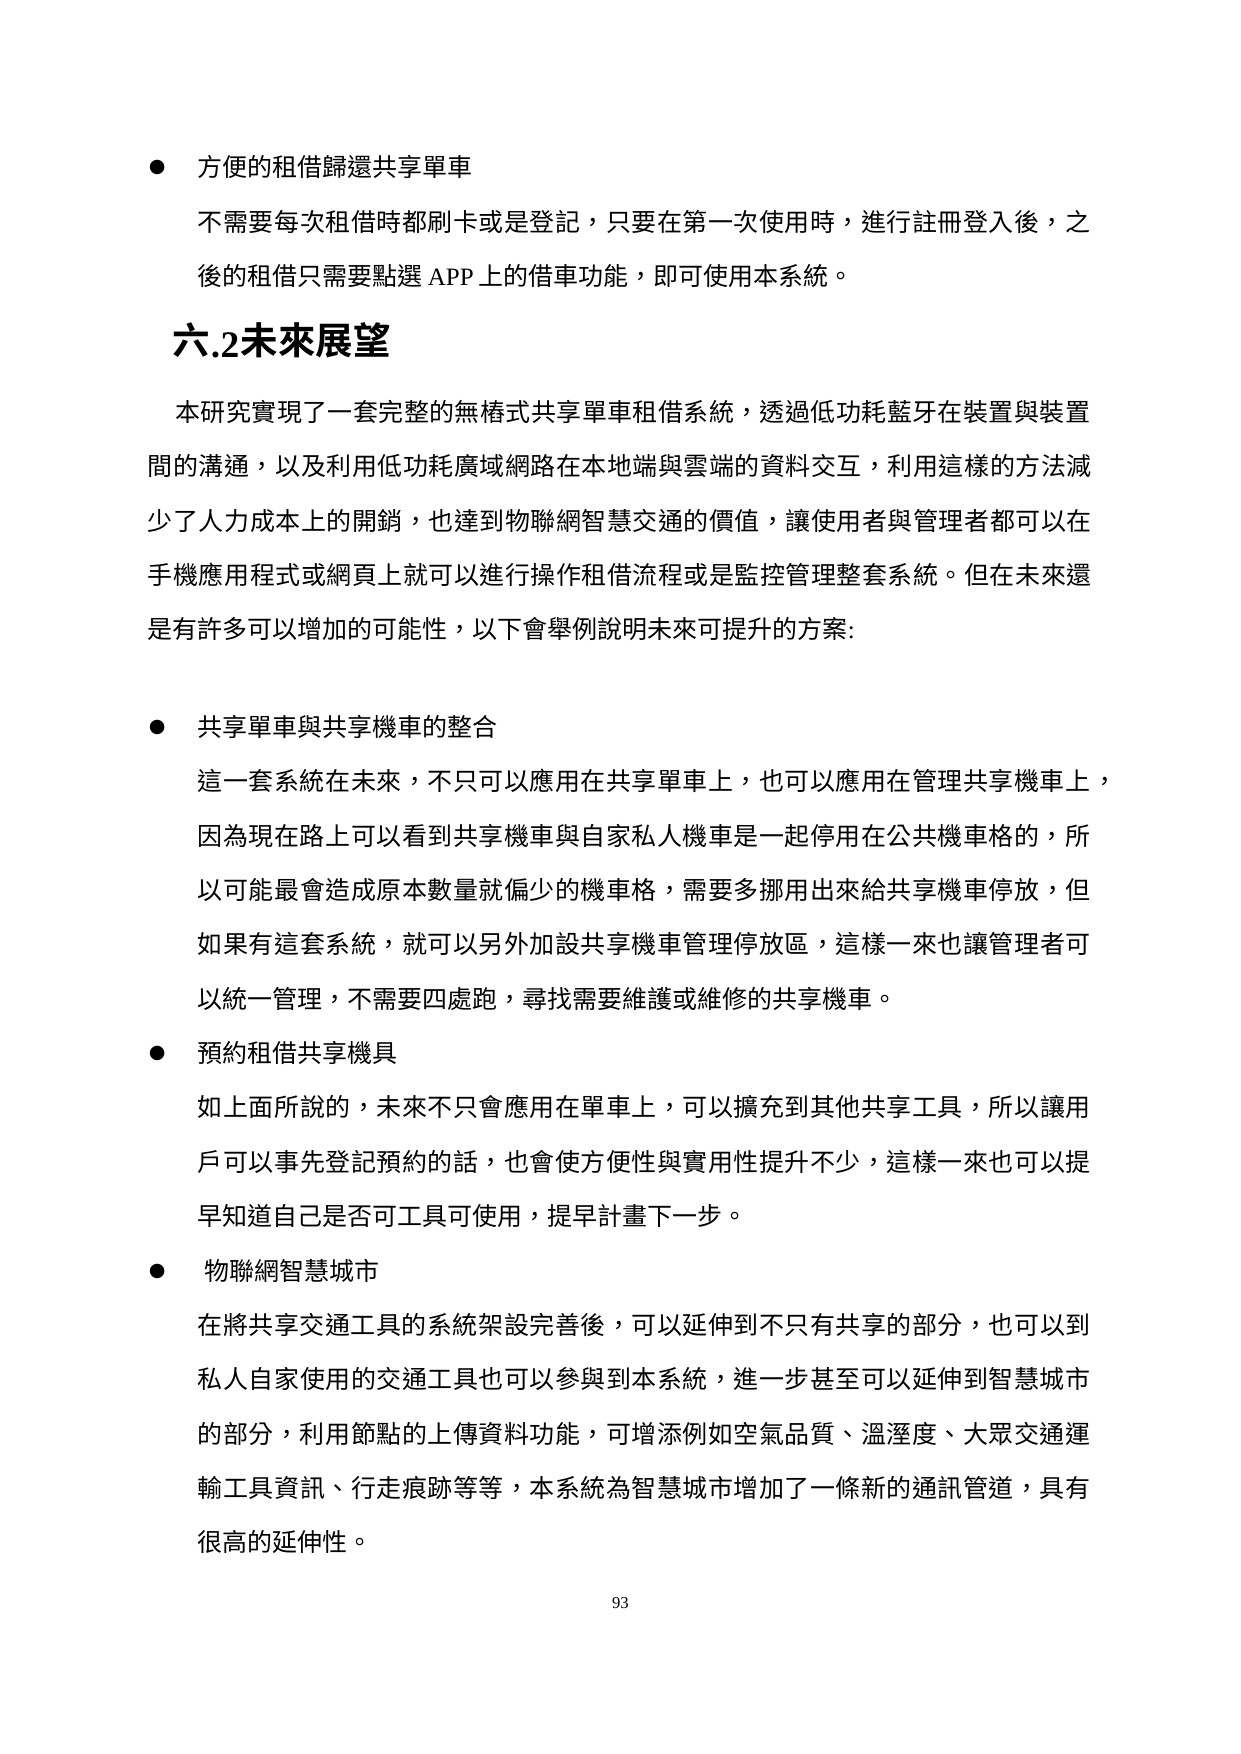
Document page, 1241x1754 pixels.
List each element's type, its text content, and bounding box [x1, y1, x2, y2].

list 如上面所說的，未來不只會應用在單車上，可以擴充到其他共享工具，所以讓用戶可以事先登記預約的話，也會使方便性與實用性提升不少，這樣一來也可以提早知道自己是否可工具可使用，提早計畫下一步。 [198, 1088, 1092, 1233]
list 不需要每次租借時都刷卡或是登記，只要在第一次使用時，進行註冊登入後，之後的租借只需要點選APP上的借車功能，即可使用本系統。 [198, 202, 1092, 293]
list 共享單車與共享機車的整合 [148, 707, 1092, 743]
list 在將共享交通工具的系統架設完善後，可以延伸到不只有共享的部分，也可以到私人自家使用的交通工具也可以參與到本系統，進一步甚至可以延伸到智慧城市的部分，利用節點的上傳資料功能，可增添例如空氣品質、溫溼度、大眾交通運輸工具資訊、行走痕跡等等，本系統為智慧城市增加了一條新的通訊管道，具有很高的延伸性。 [198, 1305, 1092, 1559]
text 本研究實現了一套完整的無樁式共享單車租借系統，透過低功耗藍牙在裝置與裝置間的溝通，以及利用低功耗廣域網路在本地端與雲端的資料交互，利用這樣的方法減少了人力成本上的開銷，也達到物聯網智慧交通的價值，讓使用者與管理者都可以在手機應用程式或網頁上就可以進行操作租借流程或是監控管理整套系統。但在未來還是有許多可以增加的可能性，以下會舉例說明未來可提升的方案: [148, 392, 1092, 646]
list 預約租借共享機具 [148, 1033, 1092, 1070]
list 這一套系統在未來，不只可以應用在共享單車上，也可以應用在管理共享機車上，因為現在路上可以看到共享機車與自家私人機車是一起停用在公共機車格的，所以可能最會造成原本數量就偏少的機車格，需要多挪用出來給共享機車停放，但如果有這套系統，就可以另外加設共享機車管理停放區，這樣一來也讓管理者可以統一管理，不需要四處跑，尋找需要維護或維修的共享機車。 [198, 762, 1092, 1015]
subtitle 未來展望 [173, 311, 1067, 365]
list 方便的租借歸還共享單車 [148, 148, 1092, 184]
list 物聯網智慧城市 [148, 1251, 1092, 1287]
